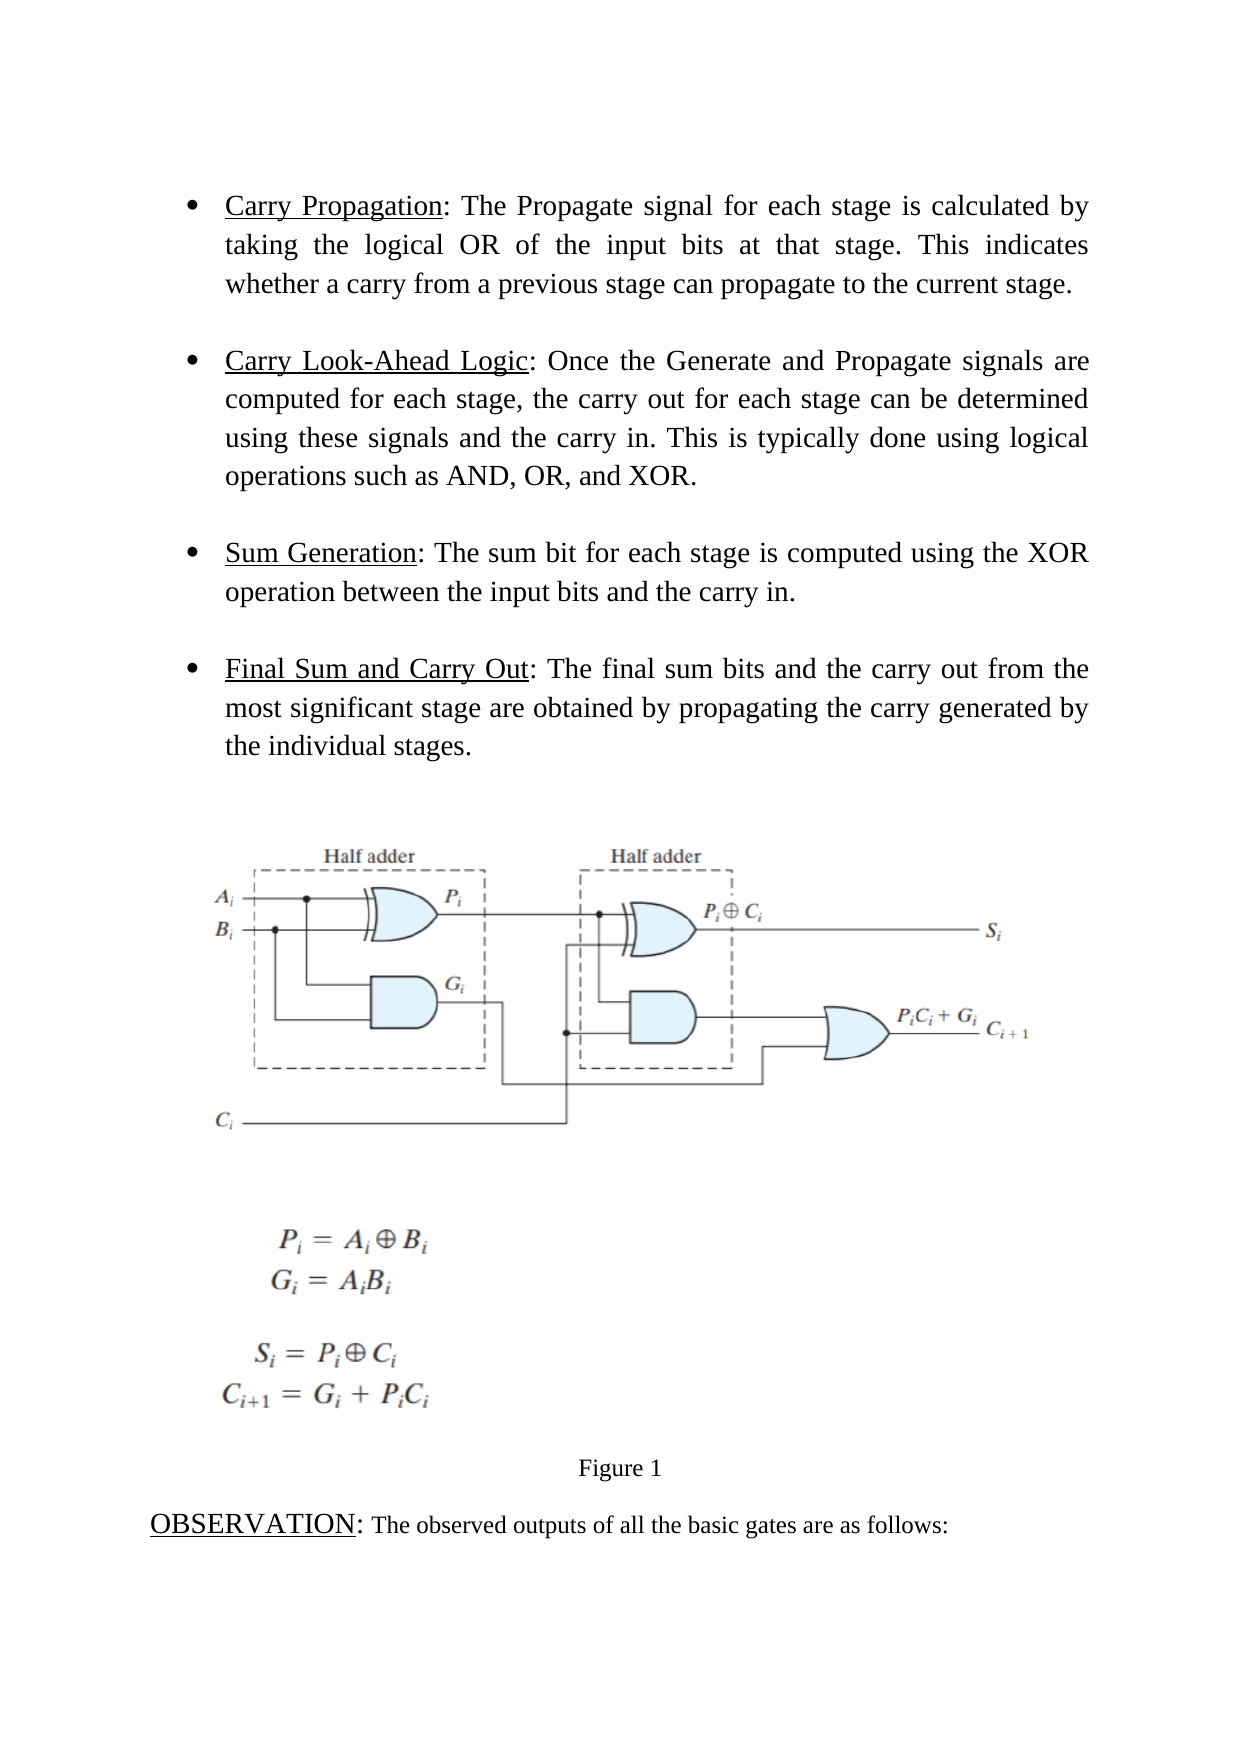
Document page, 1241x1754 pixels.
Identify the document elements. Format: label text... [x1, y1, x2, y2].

picture [186, 826, 1054, 1428]
list Carry Propagation: The Propagate signal for each stage is calculated by taking the logical OR of the input bits at that stage. This indicates whether a carry from a previous stage can propagate to the current stage. [187, 188, 1090, 299]
text Figure 1 [150, 1453, 1090, 1481]
text OBSERVATION: The observed outputs of all the basic gates are as follows: [150, 1507, 1090, 1540]
list Sum Generation: The sum bit for each stage is computed using the XOR operation between the input bits and the carry in. [187, 536, 1090, 608]
list Final Sum and Carry Out: The final sum bits and the carry out from the most significant stage are obtained by propagating the carry generated by the individual stages. [187, 651, 1090, 762]
list Carry Look-Ahead Logic: Once the Generate and Propagate signals are computed for each stage, the carry out for each stage can be determined using these signals and the carry in. This is typically done using logical operations such as AND, OR, and XOR. [187, 343, 1090, 492]
